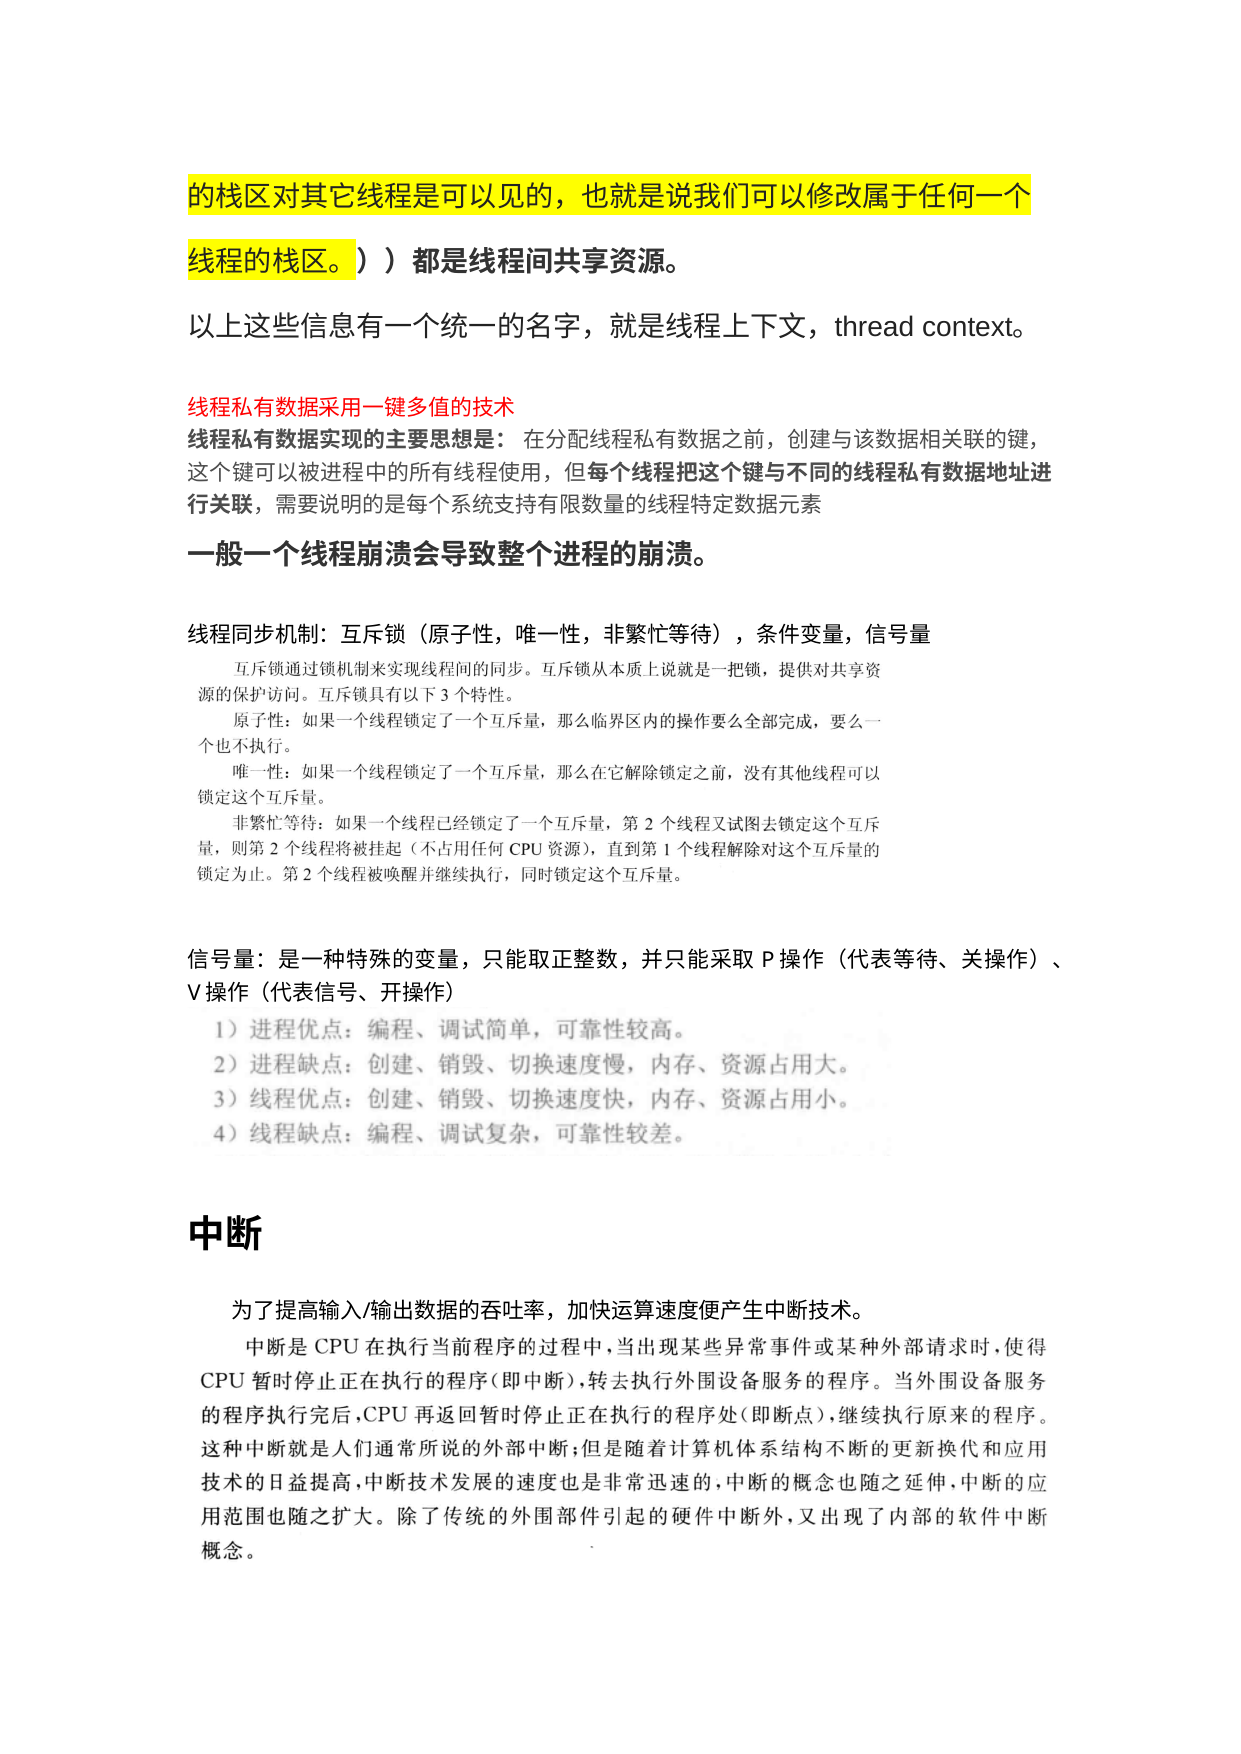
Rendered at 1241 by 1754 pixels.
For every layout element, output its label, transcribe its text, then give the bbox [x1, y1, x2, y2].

text 信号量：是一种特殊的变量，只能取正整数，并只能采取P操作（代表等待、关操作）、V操作（代表信号、开操作） [187, 942, 1053, 1007]
text 为了提高输入/输出数据的吞吐率，加快运算速度便产生中断技术。 [187, 1293, 1053, 1325]
picture [187, 1325, 1053, 1564]
text 一般一个线程崩溃会导致整个进程的崩溃。 [187, 519, 1053, 584]
text 线程同步机制：互斥锁（原子性，唯一性，非繁忙等待），条件变量，信号量 [187, 617, 1053, 649]
text 线程私有数据采用一键多值的技术 [187, 389, 1053, 422]
subtitle 中断 [187, 1199, 1053, 1264]
text 以上这些信息有一个统一的名字，就是线程上下文，thread context。 [187, 292, 1053, 357]
picture [187, 649, 896, 890]
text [187, 162, 1053, 292]
picture [187, 1007, 892, 1156]
text 线程私有数据实现的主要思想是： 在分配线程私有数据之前，创建与该数据相关联的键，这个键可以被进程中的所有线程使用，但每个线程把这个键与不同的线程私有数据地址进行关联，需要说明的是每个系统支持有限数量的线程特定数据元素 [187, 422, 1053, 519]
